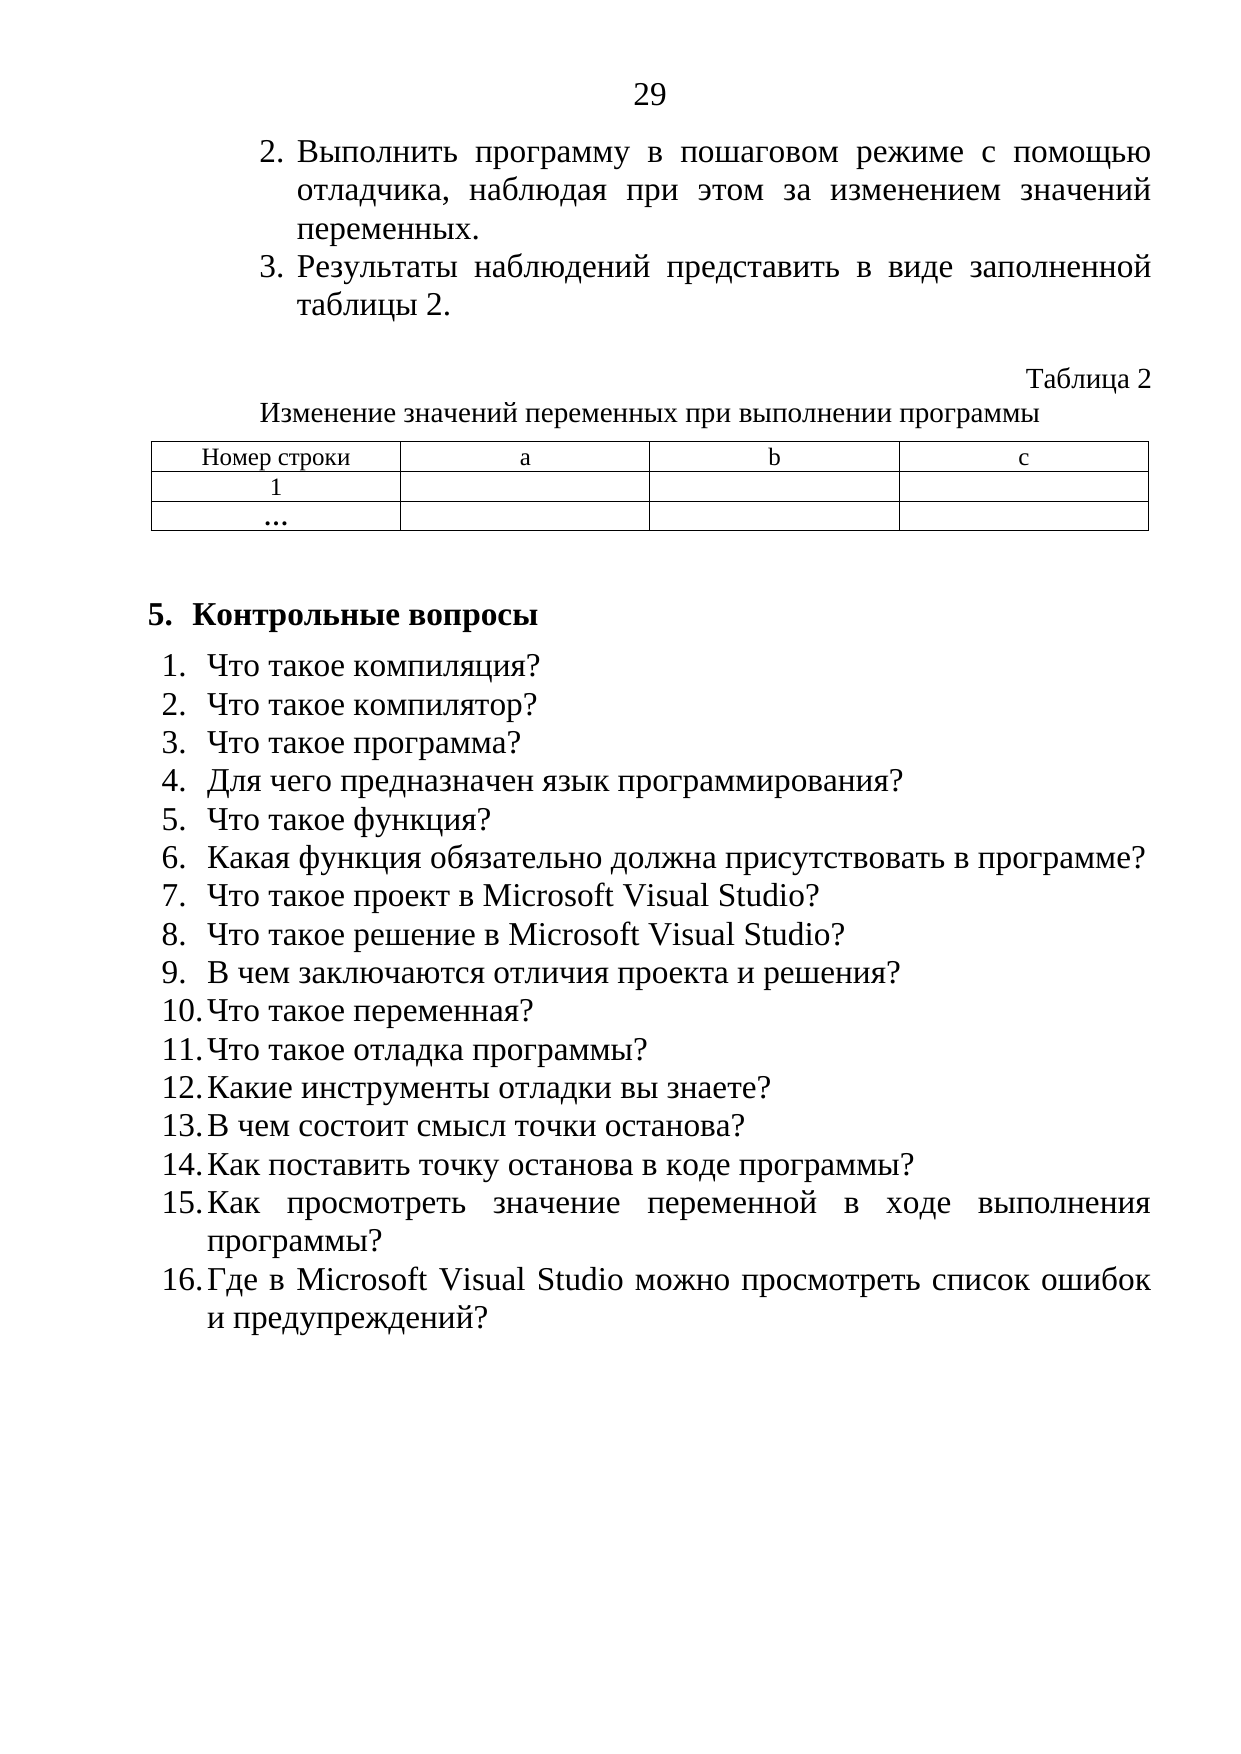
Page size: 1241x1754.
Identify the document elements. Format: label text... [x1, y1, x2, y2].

list Что такое компиляция? [161, 646, 1152, 684]
list Какие инструменты отладки вы знаете? [161, 1067, 1152, 1106]
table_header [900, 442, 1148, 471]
list Как просмотреть значение переменной в ходе выполнения программы? [161, 1182, 1152, 1259]
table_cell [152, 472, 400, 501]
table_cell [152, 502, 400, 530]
list Для чего предназначен язык программирования? [161, 761, 1152, 799]
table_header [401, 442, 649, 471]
subtitle Контрольные вопросы [148, 595, 1152, 633]
list Что такое переменная? [161, 991, 1152, 1029]
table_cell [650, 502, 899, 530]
list Как поставить точку останова в коде программы? [161, 1144, 1152, 1182]
list Где в Microsoft Visual Studio можно просмотреть список ошибок и предупреждений? [161, 1259, 1152, 1336]
text Таблица 2 [148, 361, 1152, 395]
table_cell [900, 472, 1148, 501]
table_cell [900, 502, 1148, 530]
list Что такое программа? [161, 722, 1152, 761]
list Что такое проект в Microsoft Visual Studio? [161, 876, 1152, 914]
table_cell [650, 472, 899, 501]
list Выполнить программу в пошаговом режиме с помощью отладчика, наблюдая при этом за изменением значений переменных. [259, 131, 1152, 246]
list В чем состоит смысл точки останова? [161, 1106, 1152, 1144]
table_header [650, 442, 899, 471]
list Какая функция обязательно должна присутствовать в программе? [161, 837, 1152, 876]
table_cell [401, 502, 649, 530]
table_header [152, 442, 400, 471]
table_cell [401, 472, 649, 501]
list Результаты наблюдений представить в виде заполненной таблицы 2. [259, 246, 1152, 323]
list Что такое отладка программы? [161, 1029, 1152, 1067]
list Что такое решение в Microsoft Visual Studio? [161, 914, 1152, 952]
text Изменение значений переменных при выполнении программы [148, 395, 1152, 428]
list В чем заключаются отличия проекта и решения? [161, 952, 1152, 991]
list Что такое компилятор? [161, 684, 1152, 722]
list Что такое функция? [161, 799, 1152, 837]
